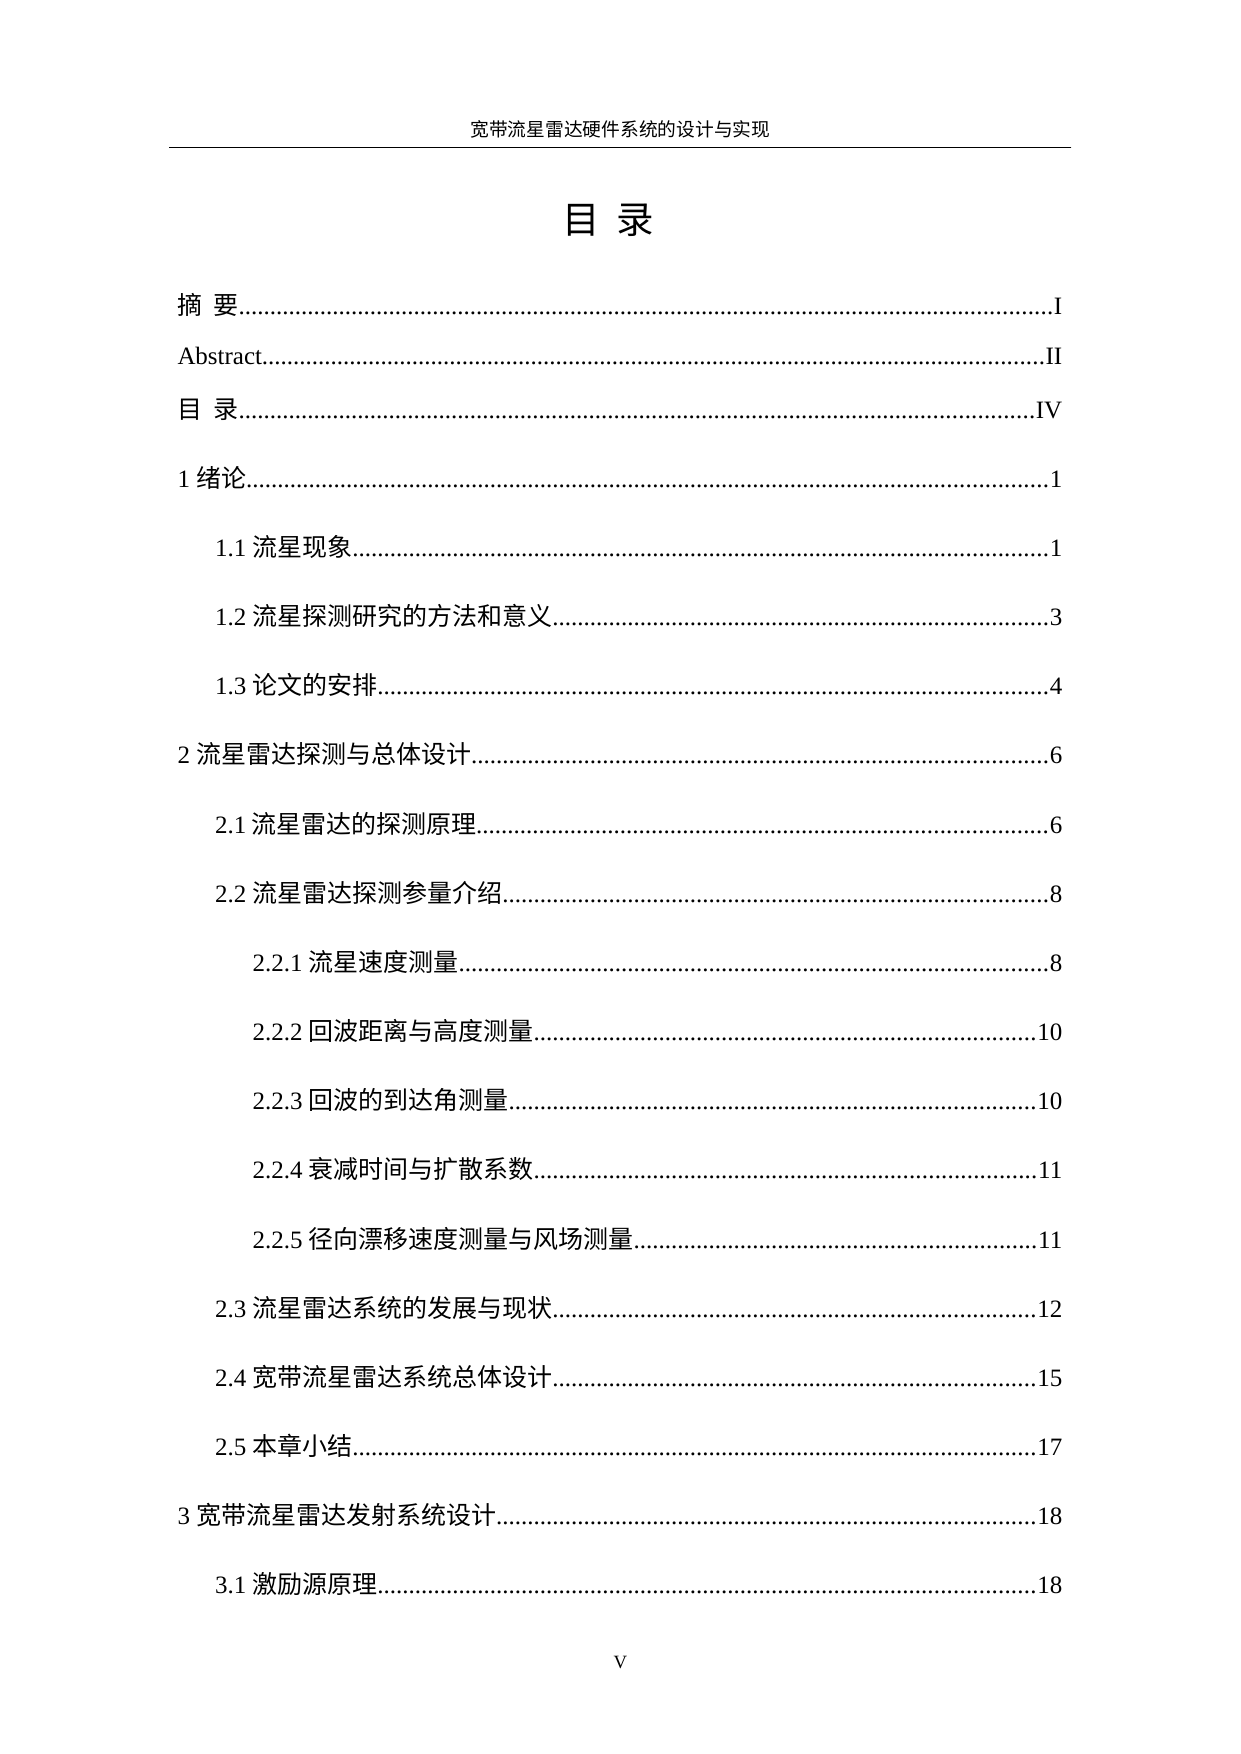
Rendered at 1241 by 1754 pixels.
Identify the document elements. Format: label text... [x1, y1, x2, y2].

text 3 宽带流星雷达发射系统设计 18 [177, 1479, 1063, 1548]
text Abstract II [177, 338, 1063, 373]
text 摘 要 I [177, 269, 1063, 338]
text 2.2 流星雷达探测参量介绍 8 [215, 857, 1063, 926]
text 目 录 [177, 182, 1038, 252]
text 2.2.3 回波的到达角测量 10 [252, 1064, 1063, 1133]
text 2.2.5 径向漂移速度测量与风场测量 11 [252, 1203, 1063, 1272]
text 2.4 宽带流星雷达系统总体设计 15 [215, 1341, 1063, 1410]
text 1.1 流星现象 1 [215, 511, 1063, 580]
text 2.2.4 衰减时间与扩散系数 11 [252, 1133, 1063, 1203]
text 2 流星雷达探测与总体设计 6 [177, 718, 1063, 788]
text 2.1流星雷达的探测原理 6 [215, 788, 1063, 857]
text 2.3 流星雷达系统的发展与现状 12 [215, 1272, 1063, 1341]
text 2.5 本章小结 17 [215, 1410, 1063, 1479]
text 1.2 流星探测研究的方法和意义 3 [215, 580, 1063, 649]
text 目 录 IV [177, 373, 1063, 442]
text 3.1 激励源原理 18 [215, 1548, 1063, 1618]
text 2.2.1 流星速度测量 8 [252, 926, 1063, 995]
text 2.2.2 回波距离与高度测量 10 [252, 995, 1063, 1064]
text 1.3 论文的安排 4 [215, 649, 1063, 718]
text 1 绪论 1 [177, 442, 1063, 511]
